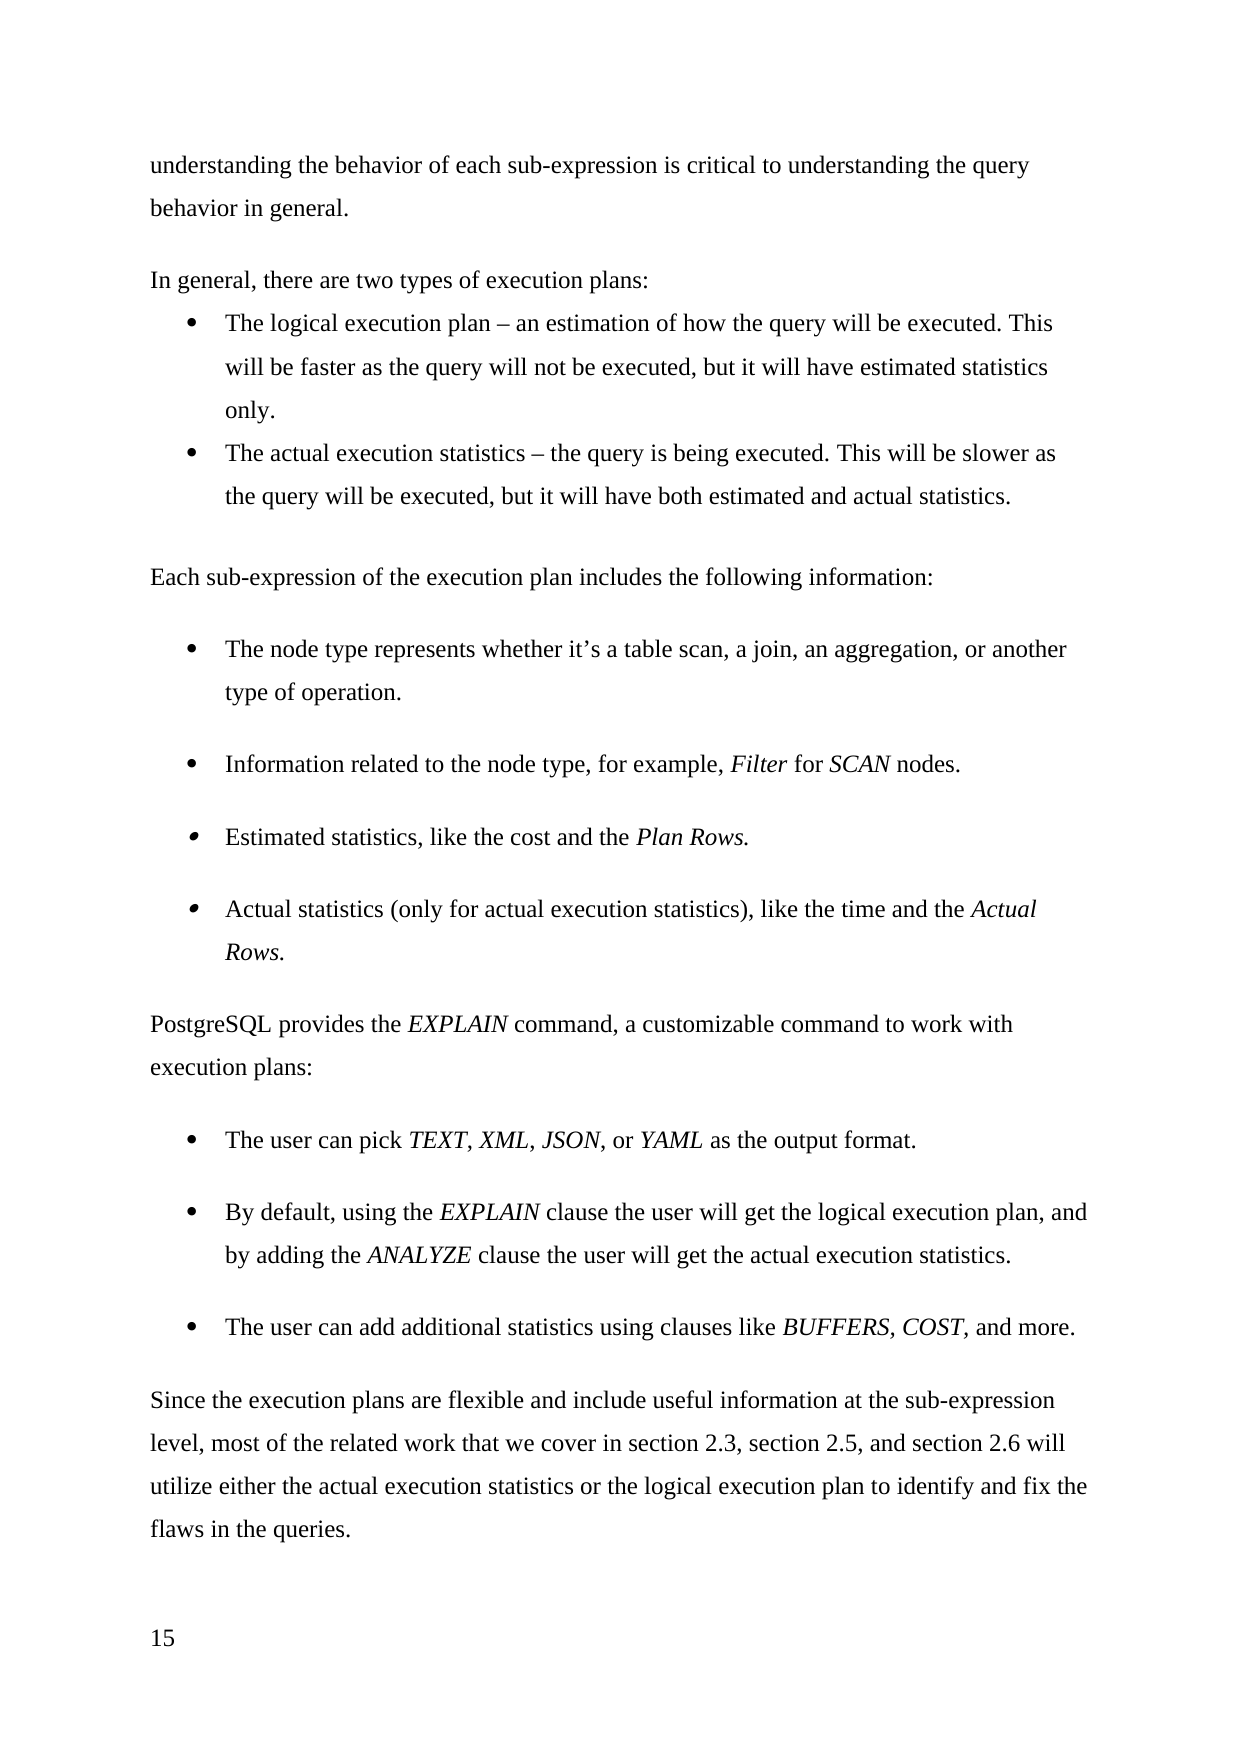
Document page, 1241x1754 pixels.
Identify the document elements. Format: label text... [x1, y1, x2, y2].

list The actual execution statistics – the query is being executed. This will be slower as the query will be executed, but it will have both estimated and actual statistics. [187, 438, 1090, 510]
list By default, using the EXPLAIN clause the user will get the logical execution plan, and by adding the ANALYZE clause the user will get the actual execution statistics. [187, 1197, 1090, 1269]
list Information related to the node type, for example, Filter for SCAN nodes. [187, 749, 1090, 778]
text In general, there are two types of execution plans: [150, 265, 1090, 294]
list The node type represents whether it’s a table scan, a join, an aggregation, or another type of operation. [187, 634, 1090, 706]
text Each sub-expression of the execution plan includes the following information: [150, 562, 1090, 590]
list Actual statistics (only for actual execution statistics), like the time and the Actual Rows. [187, 894, 1090, 966]
text PostgreSQL provides the EXPLAIN command, a customizable command to work with execution plans: [150, 1009, 1090, 1081]
list Estimated statistics, like the cost and the Plan Rows. [187, 822, 1090, 850]
text Since the execution plans are flexible and include useful information at the sub-expression level, most of the related work that we cover in section 2.3, section 2.5, and section 2.6 will utilize either the actual execution statistics or the logical execution plan to identify and fix the flaws in the queries. [150, 1385, 1090, 1586]
list The user can add additional statistics using clauses like BUFFERS, COST, and more. [187, 1312, 1090, 1341]
list The logical execution plan – an estimation of how the query will be executed. This will be faster as the query will not be executed, but it will have estimated statistics only. [187, 308, 1090, 423]
list The user can pick TEXT, XML, JSON, or YAML as the output format. [187, 1125, 1090, 1153]
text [150, 150, 1090, 222]
